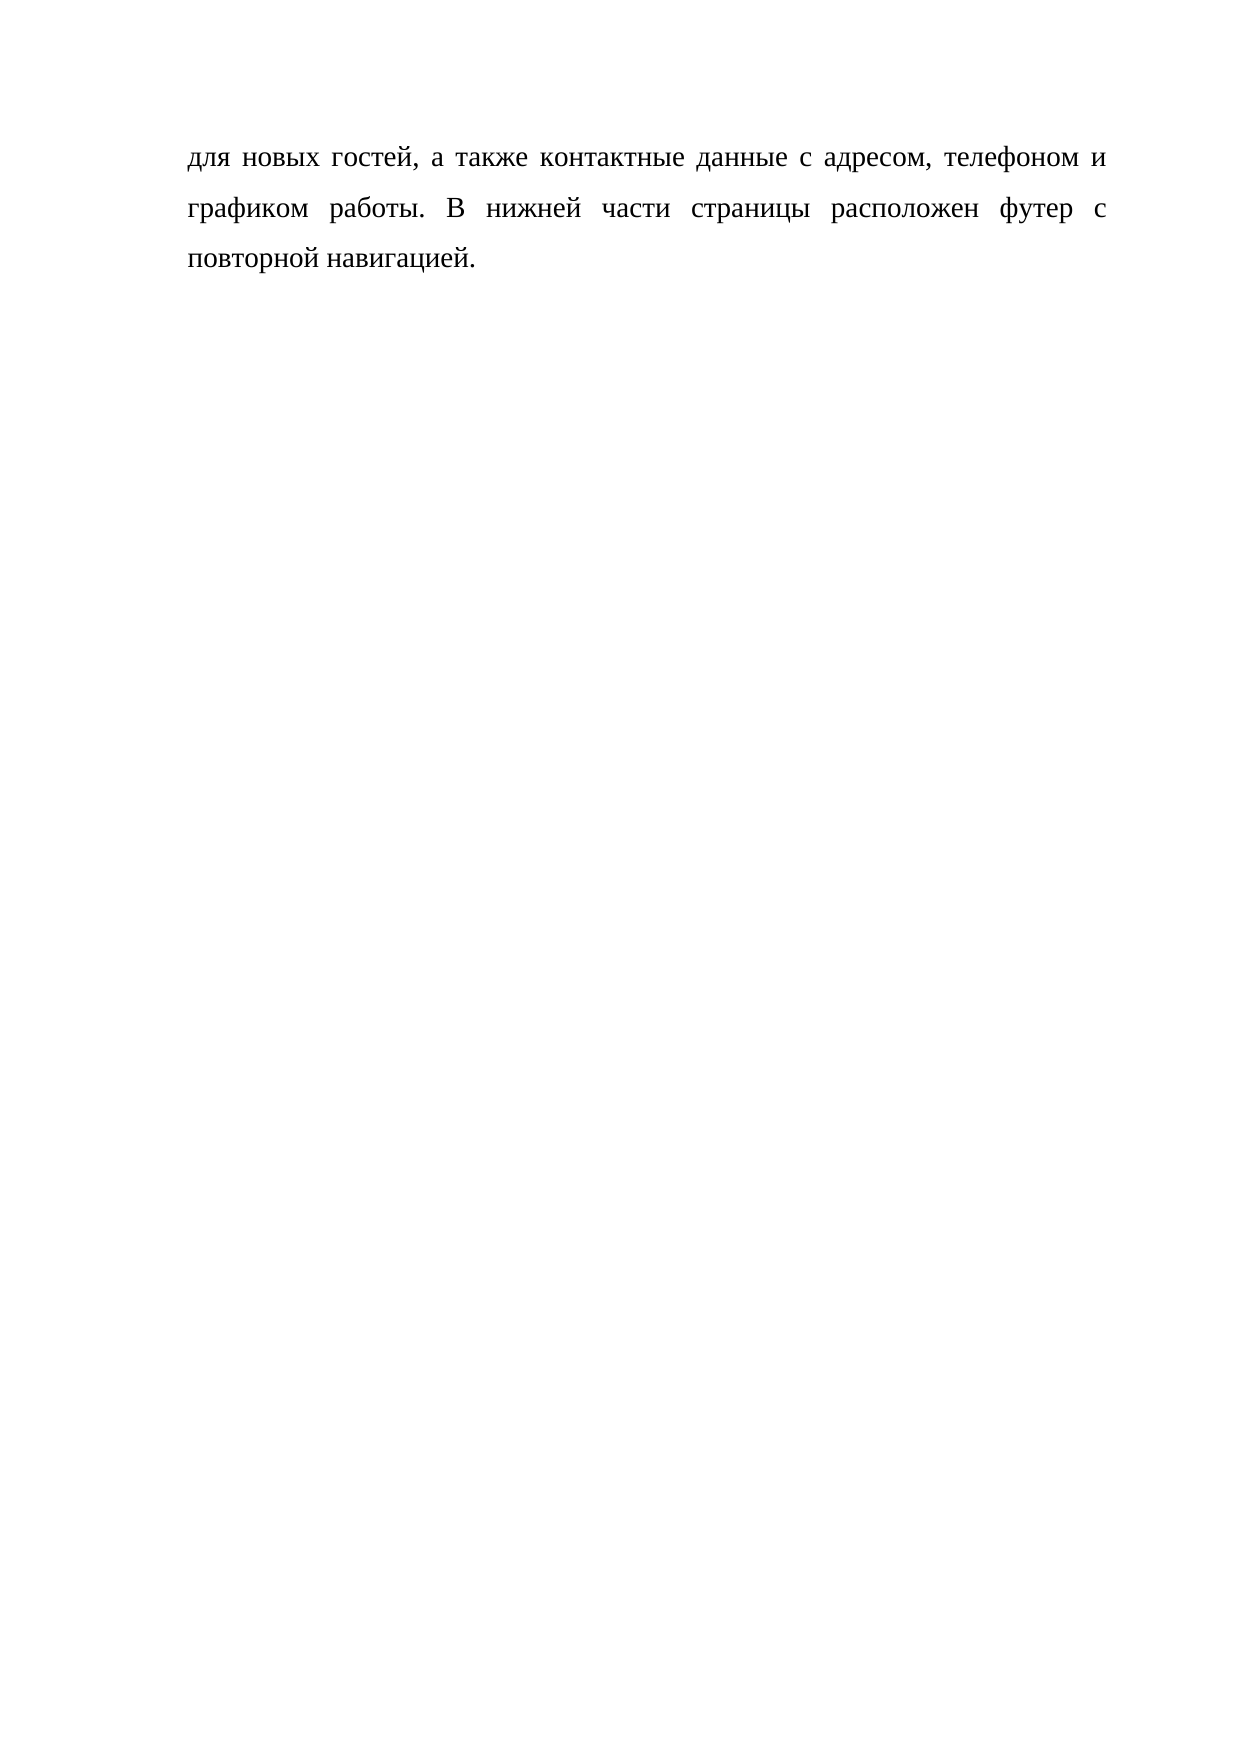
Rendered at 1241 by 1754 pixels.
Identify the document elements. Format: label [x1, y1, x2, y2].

text [187, 139, 1107, 274]
